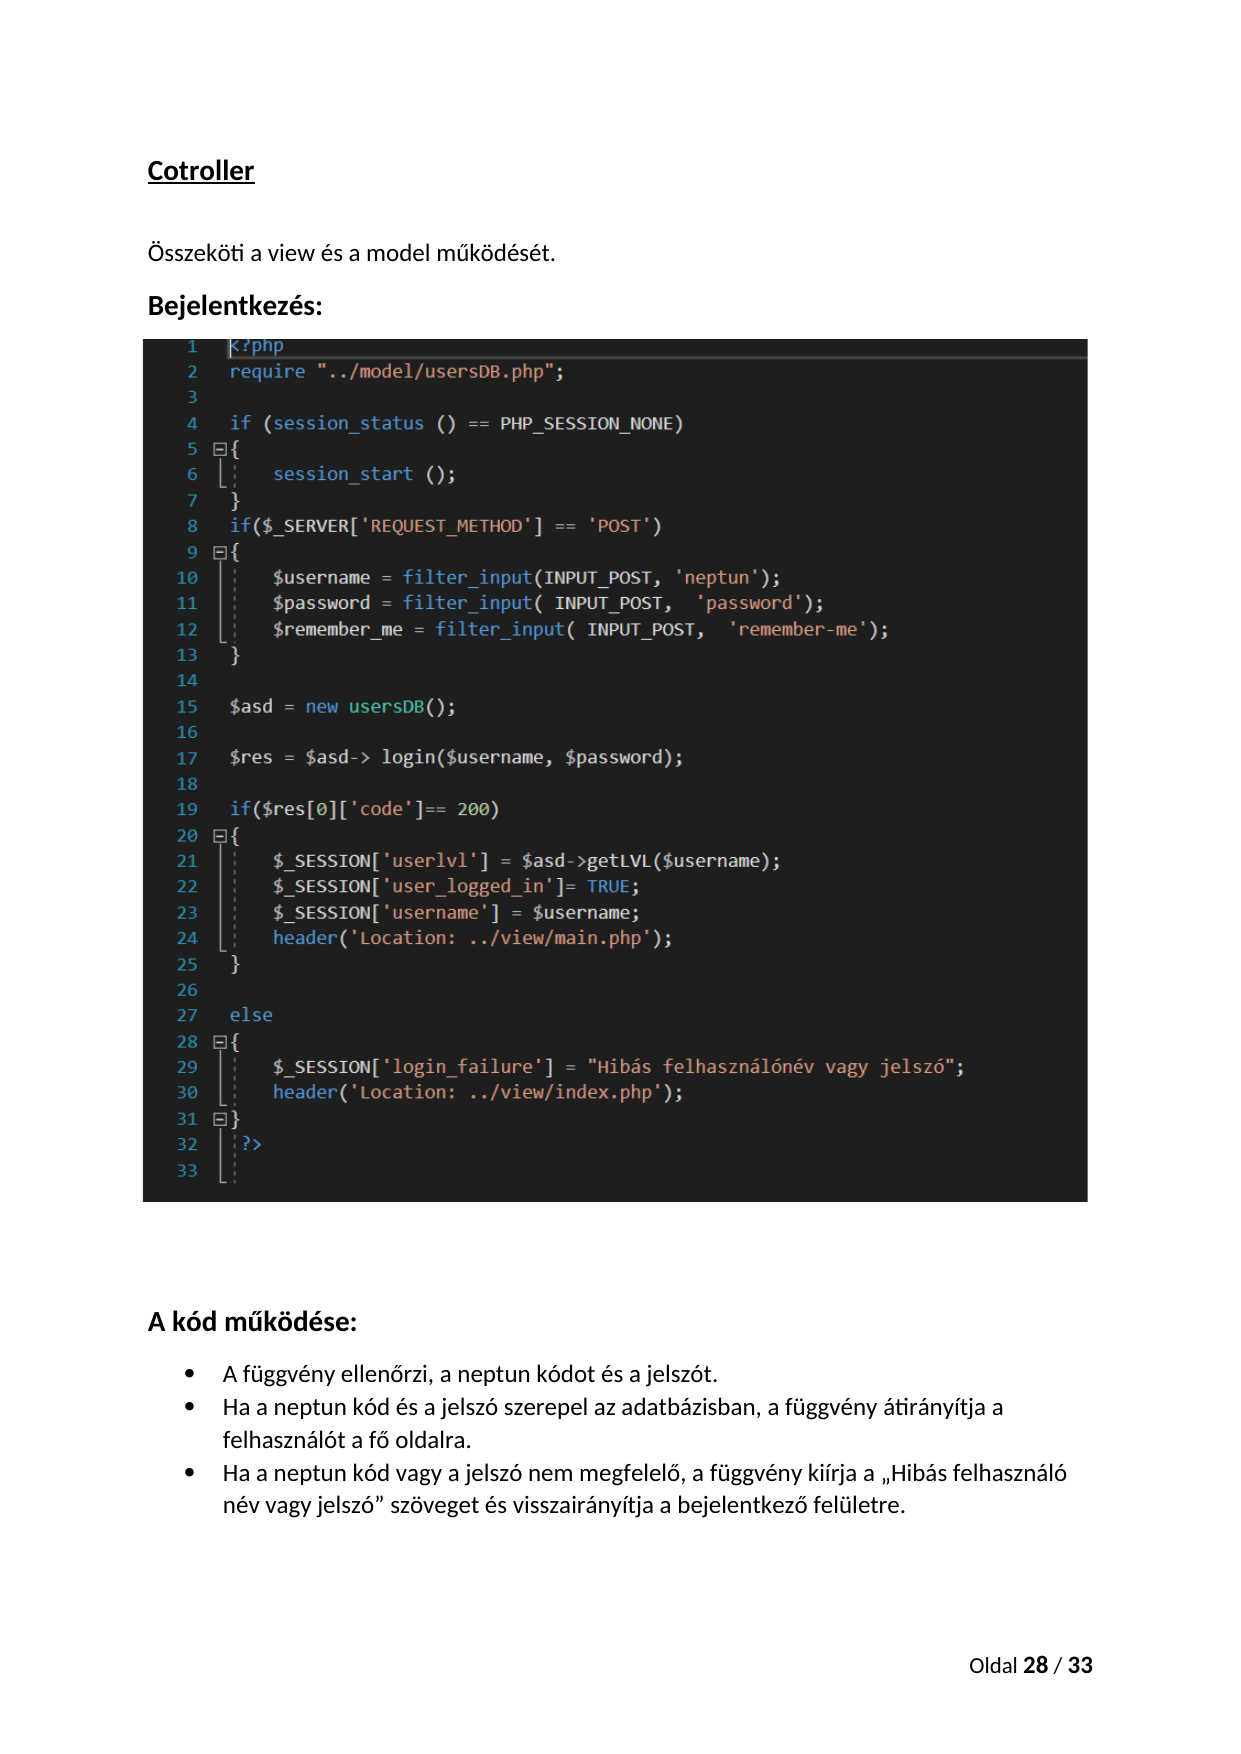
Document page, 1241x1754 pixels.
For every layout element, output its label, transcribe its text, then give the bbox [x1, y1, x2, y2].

picture [142, 339, 1088, 1202]
text Összeköti a view és a model működését. [148, 237, 1093, 268]
list Ha a neptun kód és a jelszó szerepel az adatbázisban, a függvény átirányítja a felhasználót a fő oldalra. [185, 1391, 1093, 1454]
text A kód működése: [148, 1303, 1093, 1338]
subtitle Cotroller [148, 152, 1093, 187]
text Bejelentkezés: [148, 287, 1093, 322]
list Ha a neptun kód vagy a jelszó nem megfelelő, a függvény kiírja a „Hibás felhasználó név vagy jelszó” szöveget és visszairányítja a bejelentkező felületre. [185, 1457, 1093, 1520]
list A függvény ellenőrzi, a neptun kódot és a jelszót. [185, 1358, 1093, 1388]
